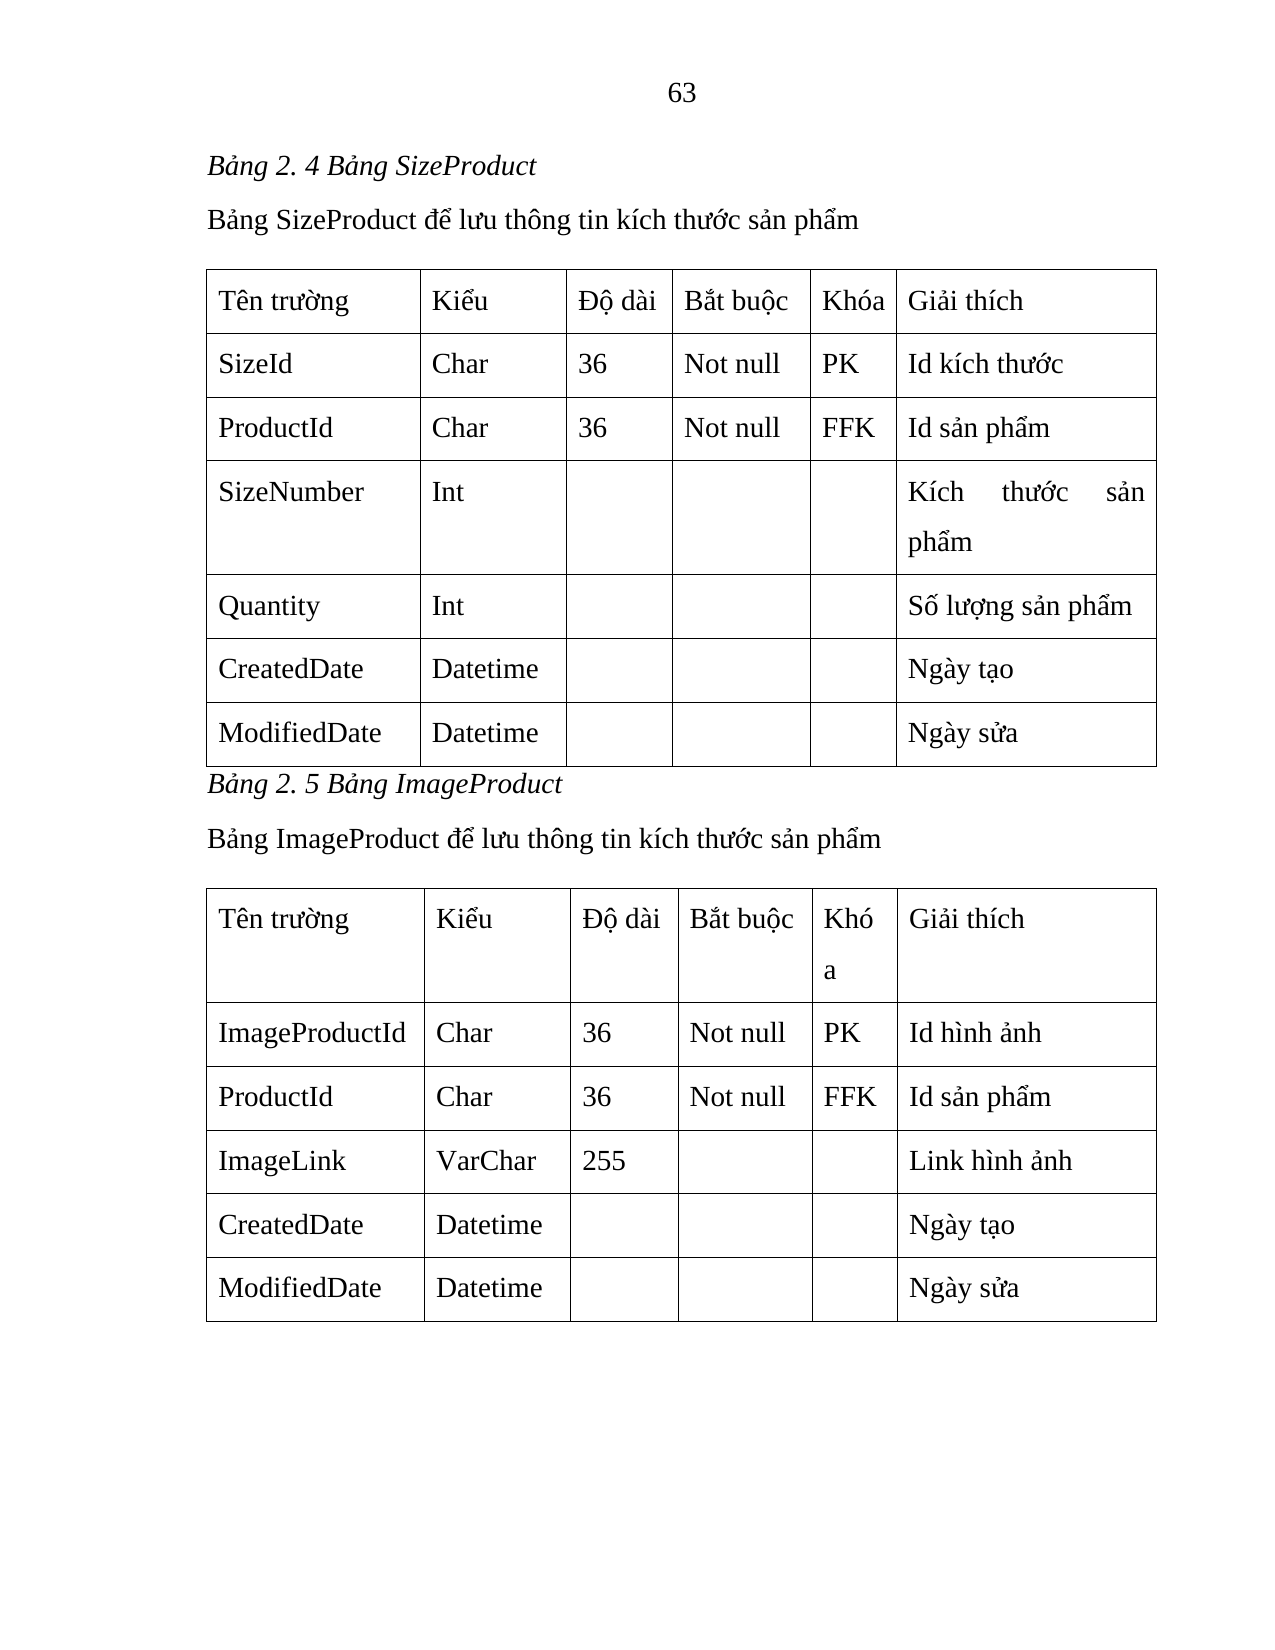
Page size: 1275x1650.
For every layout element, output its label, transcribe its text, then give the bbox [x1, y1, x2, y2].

table_cell Int [421, 575, 566, 638]
table_header Độ dài [571, 889, 678, 1002]
table_header Độ dài [567, 270, 672, 333]
table_cell Số lượng sản phẩm [897, 575, 1156, 638]
table_cell [571, 1194, 678, 1257]
table_cell FFK [811, 398, 896, 460]
table_cell ProductId [207, 398, 420, 460]
table_cell [813, 1131, 897, 1193]
table_cell [811, 639, 896, 702]
table_cell Not null [679, 1067, 812, 1129]
text Bảng ImageProduct để lưu thông tin kích thước sản phẩm [207, 821, 1157, 854]
table_cell [679, 1194, 812, 1257]
table_cell ImageProductId [207, 1003, 424, 1066]
table_header Tên trường [207, 270, 420, 333]
table_cell 255 [571, 1131, 678, 1193]
table_cell Not null [673, 334, 810, 397]
table_cell [811, 575, 896, 638]
table_cell [679, 1258, 812, 1321]
table_header Kiểu [421, 270, 566, 333]
table_cell Int [421, 461, 566, 574]
table_cell [571, 1258, 678, 1321]
table_header Giải thích [897, 270, 1156, 333]
table_header Khóa [813, 889, 897, 1002]
table_cell ModifiedDate [207, 1258, 424, 1321]
table_cell [567, 461, 672, 574]
table_cell 36 [567, 398, 672, 460]
table_cell [673, 703, 810, 766]
table_cell [673, 461, 810, 574]
table_header Bắt buộc [673, 270, 810, 333]
table_cell [679, 1131, 812, 1193]
table_cell 36 [571, 1003, 678, 1066]
table_header Tên trường [207, 889, 424, 1002]
table_cell Datetime [425, 1258, 570, 1321]
table_cell [673, 639, 810, 702]
table_cell Kích thước sản phẩm [897, 461, 1156, 574]
table_header Khóa [811, 270, 896, 333]
table_cell [567, 639, 672, 702]
table_cell PK [811, 334, 896, 397]
table_cell CreatedDate [207, 639, 420, 702]
table_cell Char [421, 334, 566, 397]
table_cell Datetime [425, 1194, 570, 1257]
table_cell Id sản phẩm [897, 398, 1156, 460]
table_cell PK [813, 1003, 897, 1066]
text Bảng 2. 5 Bảng ImageProduct [207, 767, 1157, 800]
table_header Giải thích [898, 889, 1156, 1002]
table_cell ImageLink [207, 1131, 424, 1193]
table_cell Char [425, 1067, 570, 1129]
table_cell Datetime [421, 703, 566, 766]
table_header Kiểu [425, 889, 570, 1002]
table_cell [813, 1194, 897, 1257]
table_cell Not null [673, 398, 810, 460]
table_cell Char [425, 1003, 570, 1066]
table_cell [567, 703, 672, 766]
table_cell [567, 575, 672, 638]
table_cell ModifiedDate [207, 703, 420, 766]
table_cell VarChar [425, 1131, 570, 1193]
table_header Bắt buộc [679, 889, 812, 1002]
table_cell Ngày sửa [898, 1258, 1156, 1321]
table_cell [813, 1258, 897, 1321]
table_cell Id hình ảnh [898, 1003, 1156, 1066]
table_cell Quantity [207, 575, 420, 638]
table_cell 36 [567, 334, 672, 397]
table_cell [673, 575, 810, 638]
table_cell Datetime [421, 639, 566, 702]
table_cell 36 [571, 1067, 678, 1129]
text Bảng 2. 4 Bảng SizeProduct [207, 148, 1157, 181]
table_cell [811, 703, 896, 766]
table_cell Ngày tạo [897, 639, 1156, 702]
table_cell Ngày tạo [898, 1194, 1156, 1257]
table_cell Link hình ảnh [898, 1131, 1156, 1193]
table_cell SizeNumber [207, 461, 420, 574]
table_cell ProductId [207, 1067, 424, 1129]
table_cell FFK [813, 1067, 897, 1129]
table_cell Id kích thước [897, 334, 1156, 397]
table_cell SizeId [207, 334, 420, 397]
table_cell Ngày sửa [897, 703, 1156, 766]
table_cell Not null [679, 1003, 812, 1066]
text Bảng SizeProduct để lưu thông tin kích thước sản phẩm [207, 202, 1157, 236]
table_cell Id sản phẩm [898, 1067, 1156, 1129]
table_cell CreatedDate [207, 1194, 424, 1257]
table_cell [811, 461, 896, 574]
table_cell Char [421, 398, 566, 460]
